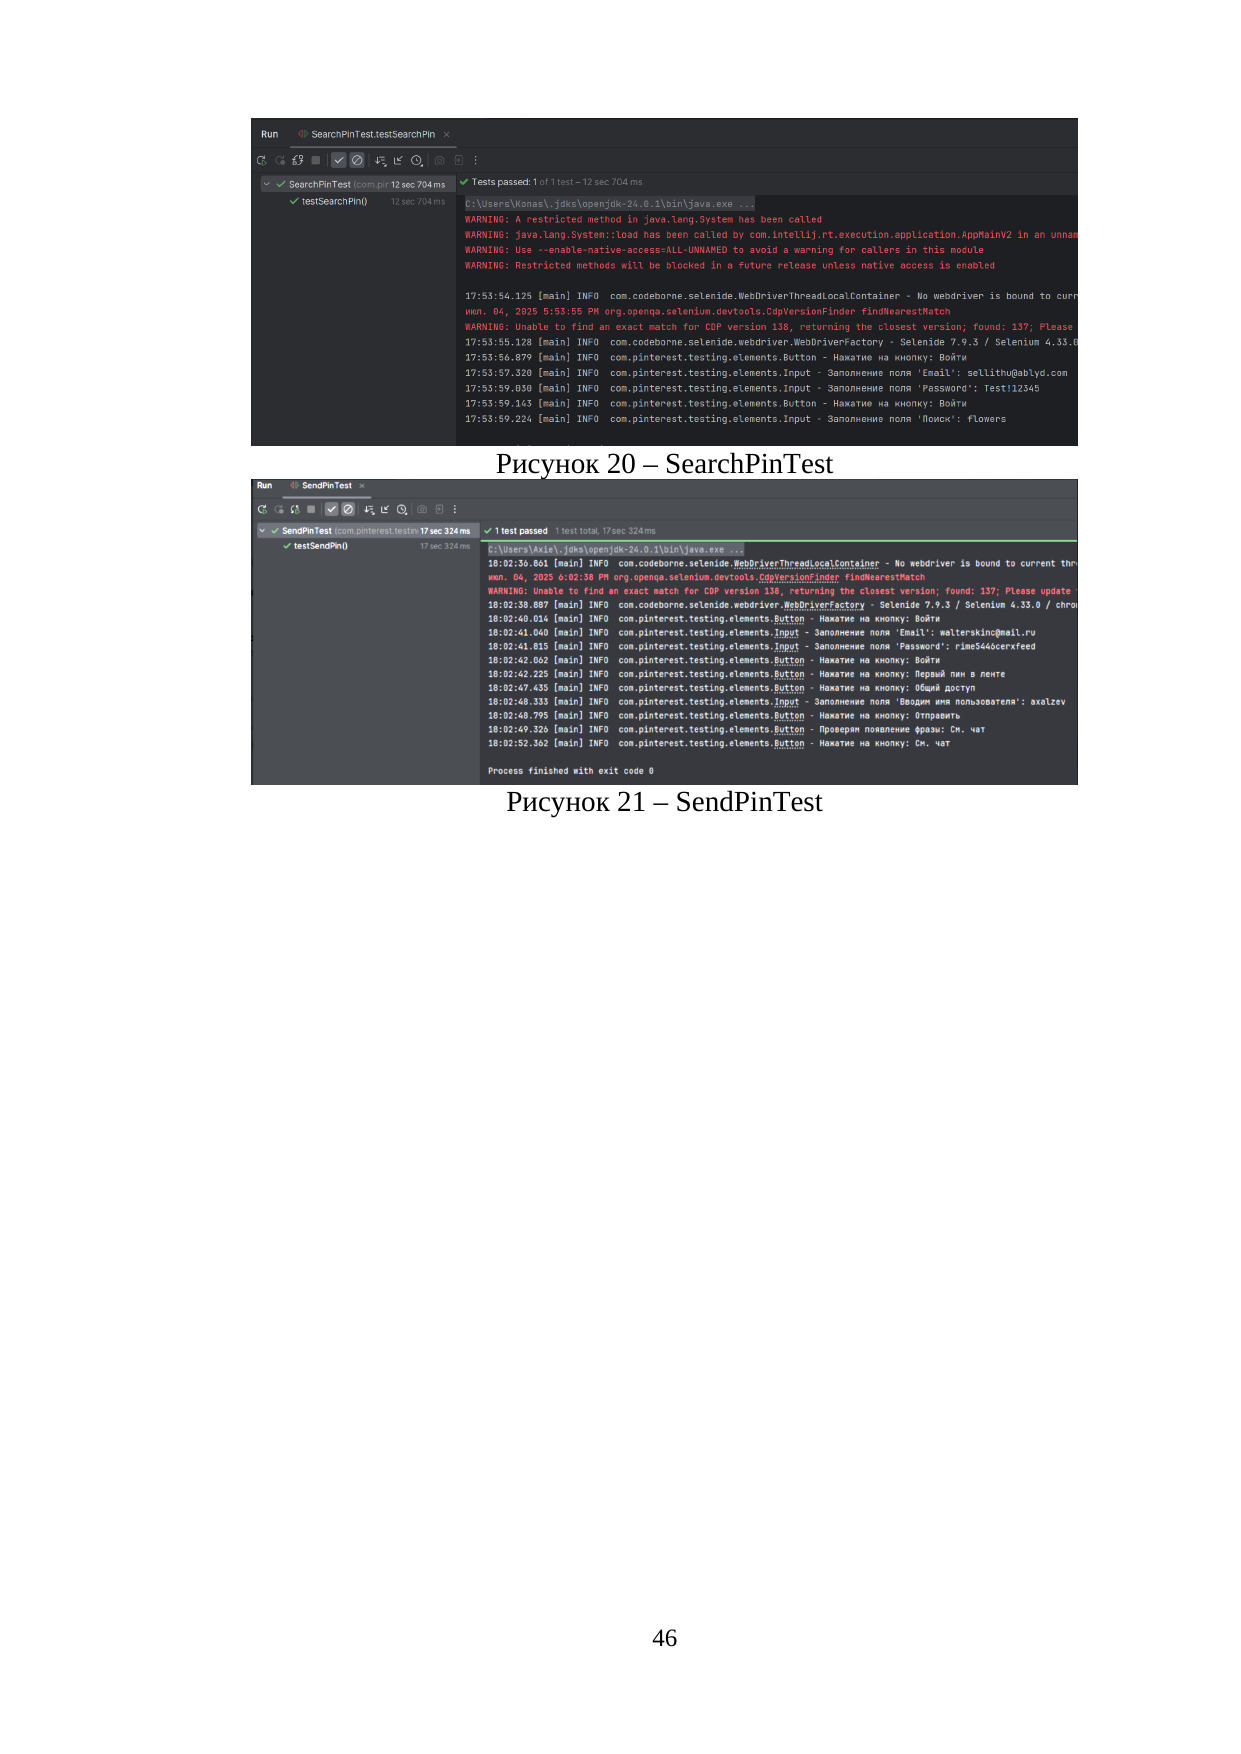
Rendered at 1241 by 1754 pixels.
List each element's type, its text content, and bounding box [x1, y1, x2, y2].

text Рисунок 21 – SendPinTest [177, 784, 1152, 818]
picture [251, 479, 1078, 785]
text Рисунок 20 – SearchPinTest [177, 446, 1152, 479]
picture [251, 118, 1078, 446]
